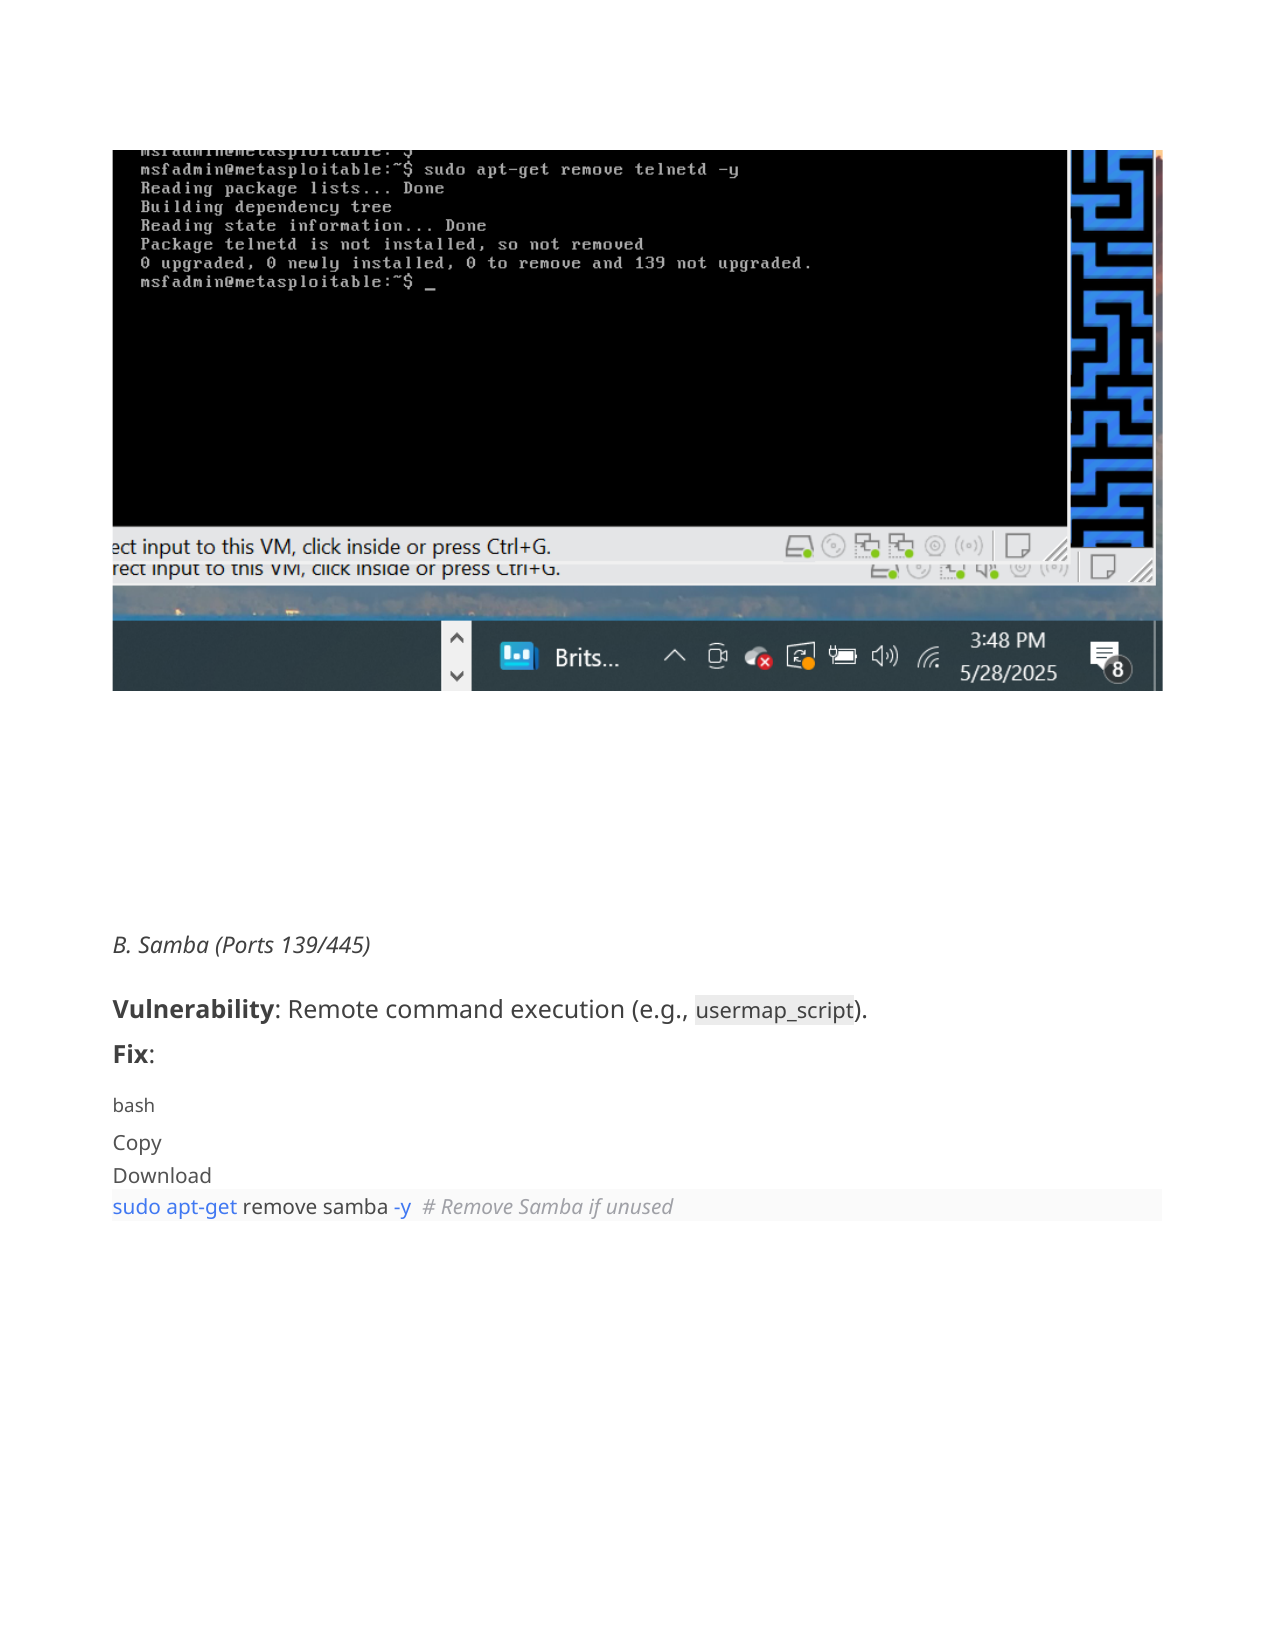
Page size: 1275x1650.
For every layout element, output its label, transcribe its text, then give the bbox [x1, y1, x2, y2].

text Vulnerability: Remote command execution (e.g., usermap_script). Fix: [112, 981, 1162, 1071]
picture [112, 150, 1163, 691]
subtitle B. Samba (Ports 139/445) [112, 915, 1162, 960]
text bash [112, 1092, 1162, 1118]
text Copy [112, 1118, 1162, 1157]
text Download [112, 1157, 1162, 1189]
text sudo apt-get remove samba -y # Remove Samba if unused [112, 1189, 1162, 1221]
